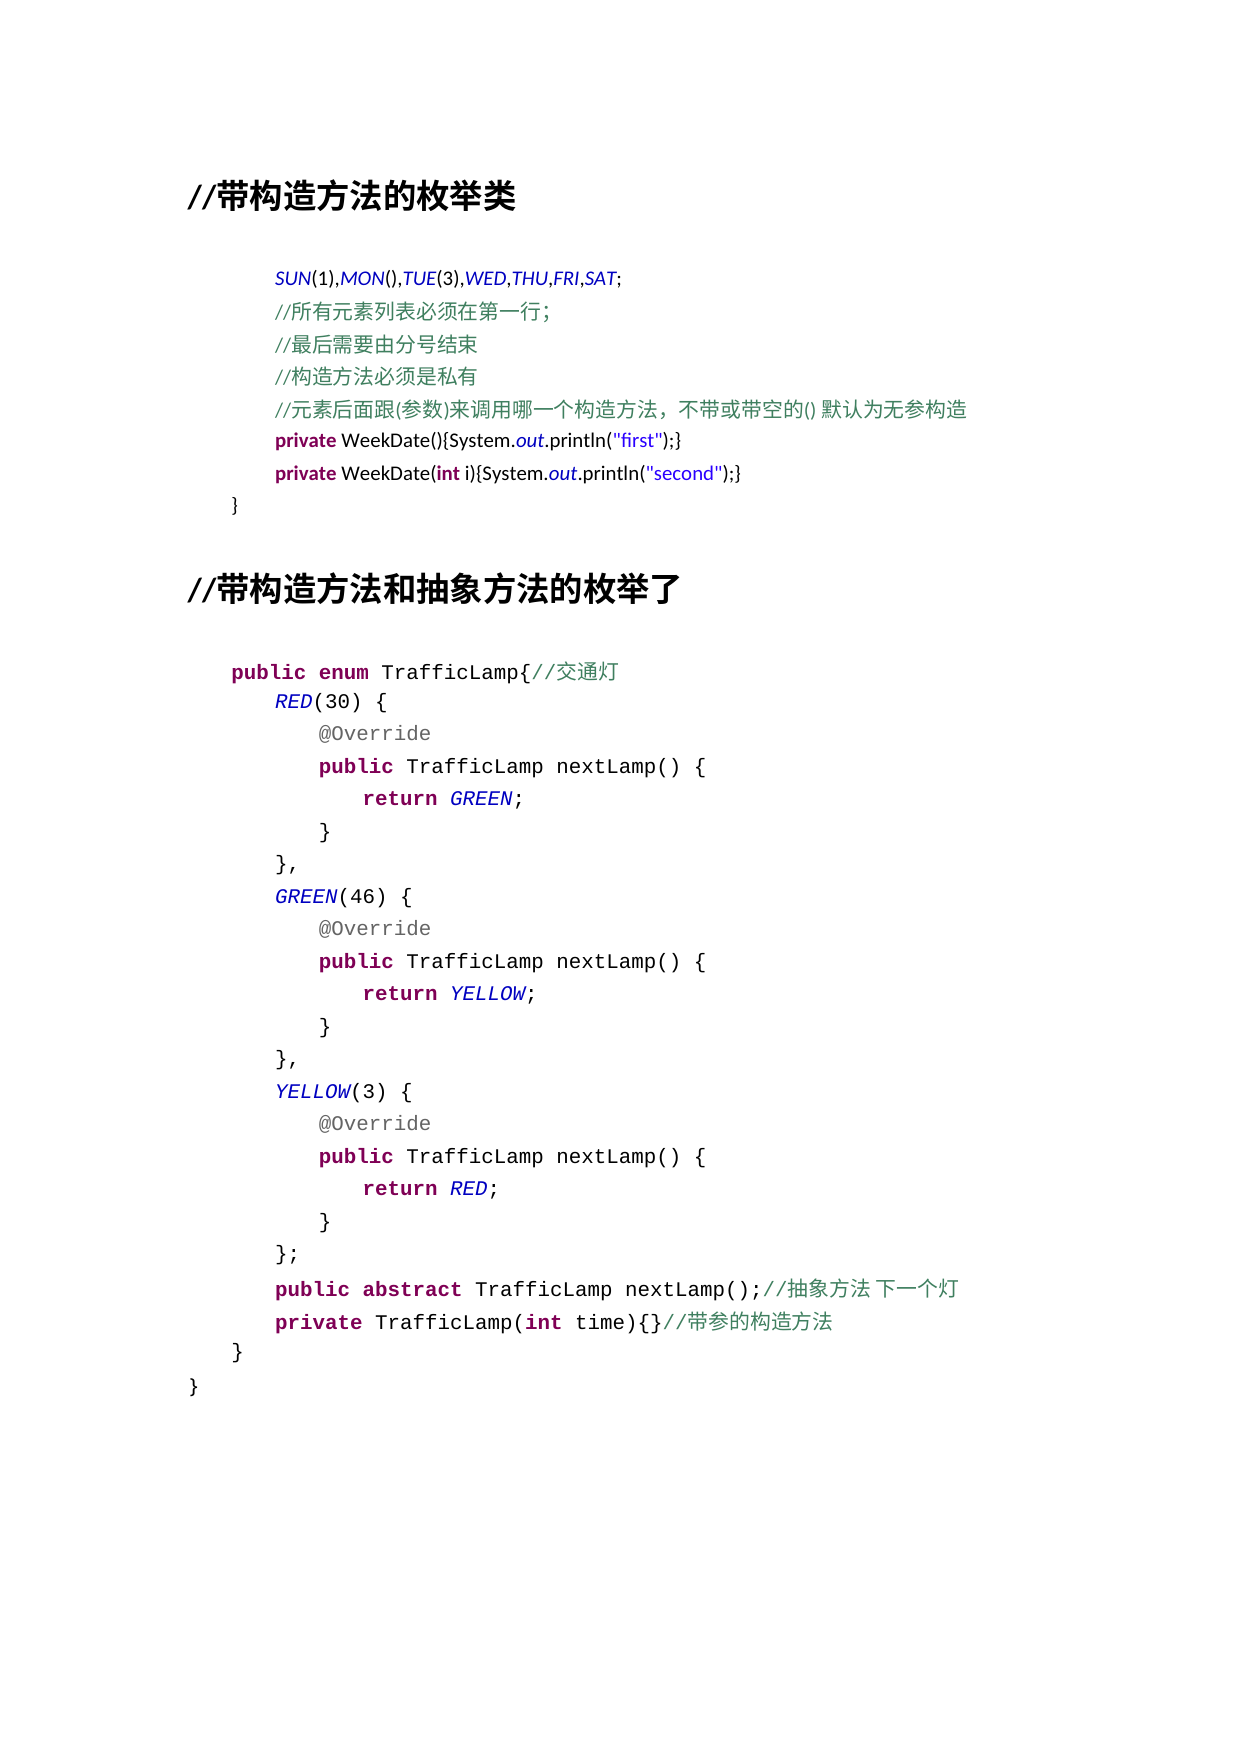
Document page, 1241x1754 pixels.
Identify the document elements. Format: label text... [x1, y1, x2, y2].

text //所有元素列表必须在第一行； [187, 294, 1053, 327]
text return RED; [187, 1174, 1053, 1206]
text } [187, 1369, 1053, 1401]
text } [187, 1336, 1053, 1369]
text YELLOW(3) { [187, 1076, 1053, 1109]
text return YELLOW; [187, 979, 1053, 1011]
text //元素后面跟(参数)来调用哪一个构造方法，不带或带空的() 默认为无参构造 [187, 392, 1053, 424]
text private TrafficLamp(int time){}//带参的构造方法 [187, 1304, 1053, 1336]
text }; [187, 1239, 1053, 1271]
text @Override [187, 1109, 1053, 1141]
text }, [187, 1044, 1053, 1076]
text @Override [187, 719, 1053, 751]
text private WeekDate(int i){System.out.println("second");} [187, 457, 1053, 489]
text private WeekDate(){System.out.println("first");} [187, 424, 1053, 457]
text //最后需要由分号结束 [187, 327, 1053, 359]
text public TrafficLamp nextLamp() { [187, 751, 1053, 784]
text } [187, 816, 1053, 849]
subtitle //带构造方法的枚举类 [187, 162, 1053, 227]
text GREEN(46) { [187, 881, 1053, 914]
text //构造方法必须是私有 [187, 359, 1053, 392]
text SUN(1),MON(),TUE(3),WED,THU,FRI,SAT; [187, 262, 1053, 294]
text } [187, 1206, 1053, 1239]
text public abstract TrafficLamp nextLamp();//抽象方法 下一个灯 [187, 1271, 1053, 1304]
text public TrafficLamp nextLamp() { [187, 946, 1053, 979]
text } [187, 1011, 1053, 1044]
text public enum TrafficLamp{//交通灯 [187, 654, 1053, 686]
text } [187, 489, 1053, 522]
text RED(30) { [187, 686, 1053, 719]
text public TrafficLamp nextLamp() { [187, 1141, 1053, 1174]
text return GREEN; [187, 784, 1053, 816]
subtitle //带构造方法和抽象方法的枚举了 [187, 554, 1053, 619]
text }, [187, 849, 1053, 881]
text @Override [187, 914, 1053, 946]
